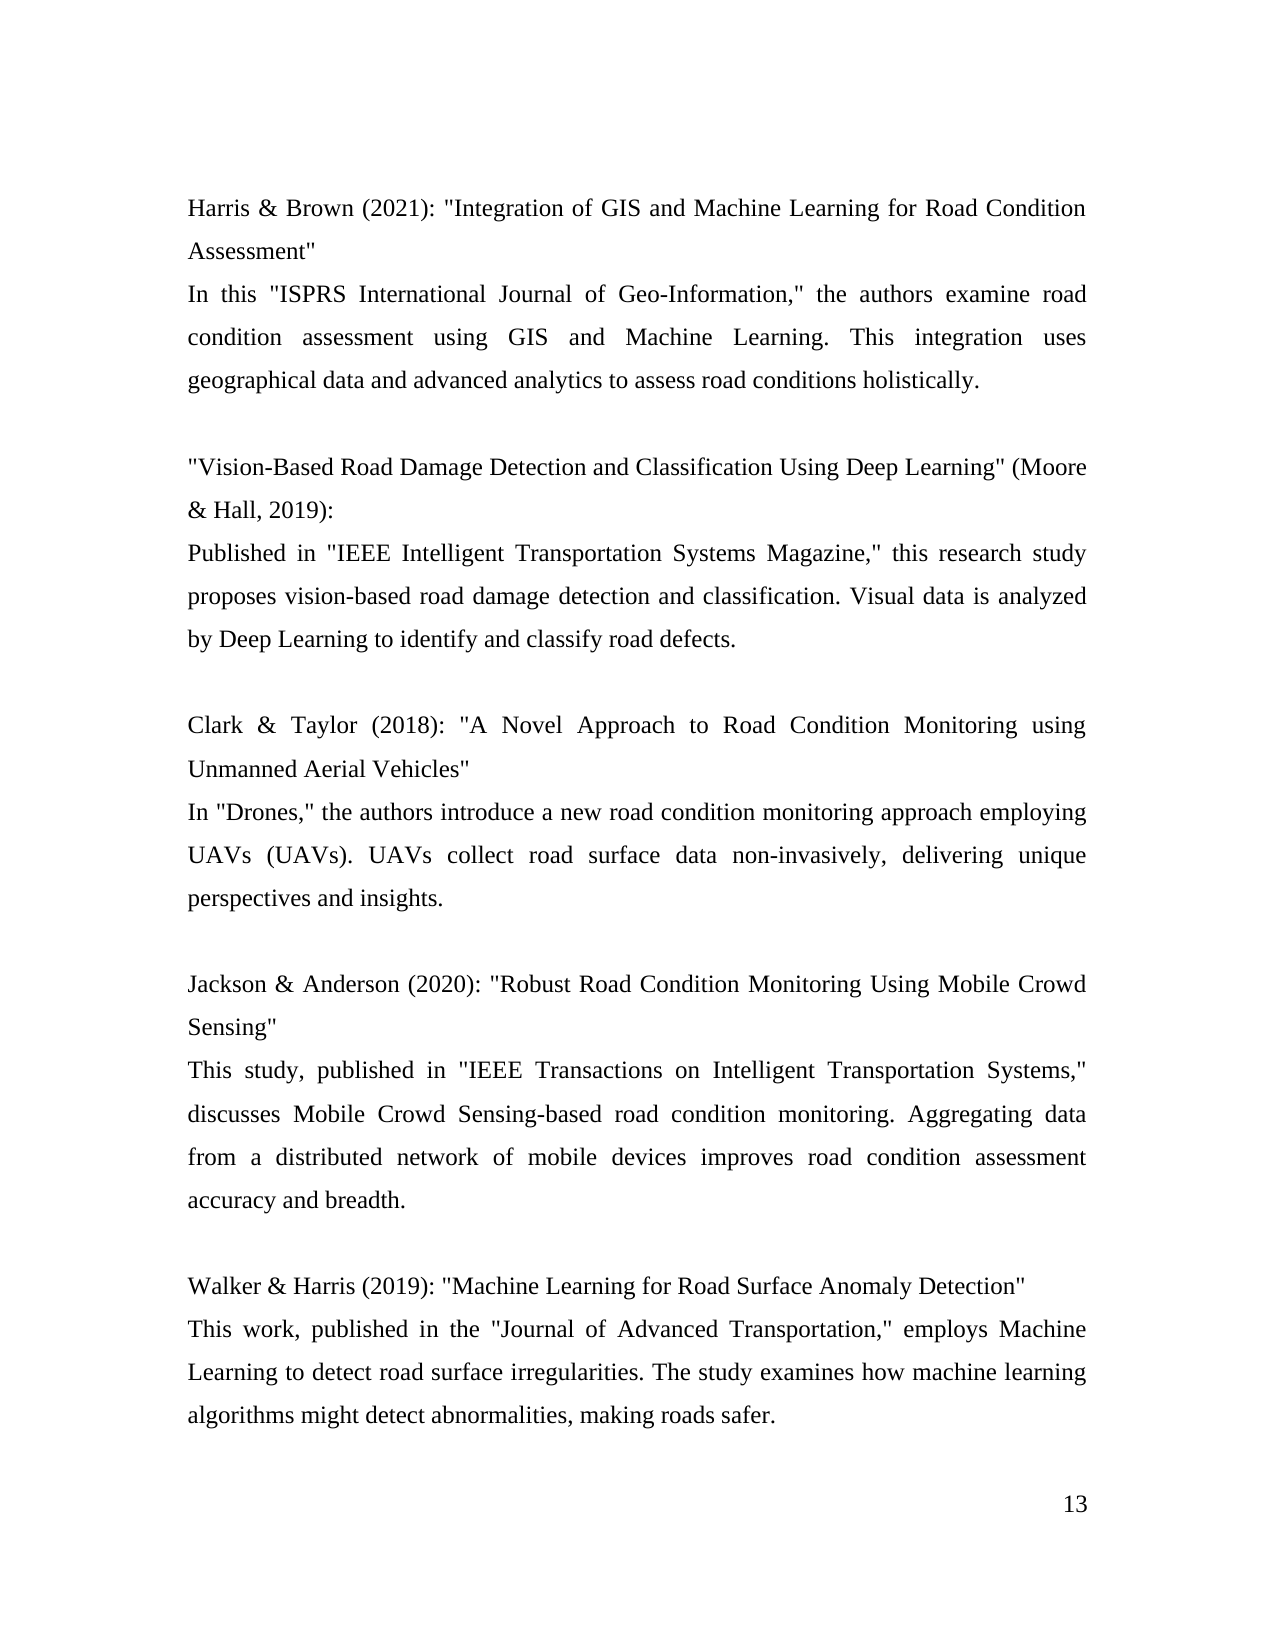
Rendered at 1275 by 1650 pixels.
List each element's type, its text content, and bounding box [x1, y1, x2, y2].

text In this "ISPRS International Journal of Geo-Information," the authors examine road condition assessment using GIS and Machine Learning. This integration uses geographical data and advanced analytics to assess road conditions holistically. [187, 279, 1087, 394]
text This study, published in "IEEE Transactions on Intelligent Transportation Systems," discusses Mobile Crowd Sensing-based road condition monitoring. Aggregating data from a distributed network of mobile devices improves road condition assessment accuracy and breadth. [187, 1056, 1087, 1214]
text "Vision-Based Road Damage Detection and Classification Using Deep Learning" (Moore & Hall, 2019): [187, 452, 1087, 524]
text In "Drones," the authors introduce a new road condition monitoring approach employing UAVs (UAVs). UAVs collect road surface data non-invasively, delivering unique perspectives and insights. [187, 797, 1087, 912]
text Harris & Brown (2021): "Integration of GIS and Machine Learning for Road Condition Assessment" [187, 193, 1087, 265]
text This work, published in the "Journal of Advanced Transportation," employs Machine Learning to detect road surface irregularities. The study examines how machine learning algorithms might detect abnormalities, making roads safer. [187, 1314, 1087, 1429]
text Jackson & Anderson (2020): "Robust Road Condition Monitoring Using Mobile Crowd Sensing" [187, 969, 1087, 1041]
text Published in "IEEE Intelligent Transportation Systems Magazine," this research study proposes vision-based road damage detection and classification. Visual data is analyzed by Deep Learning to identify and classify road defects. [187, 538, 1087, 653]
text Clark & Taylor (2018): "A Novel Approach to Road Condition Monitoring using Unmanned Aerial Vehicles" [187, 711, 1087, 782]
text Walker & Harris (2019): "Machine Learning for Road Surface Anomaly Detection" [187, 1271, 1087, 1300]
